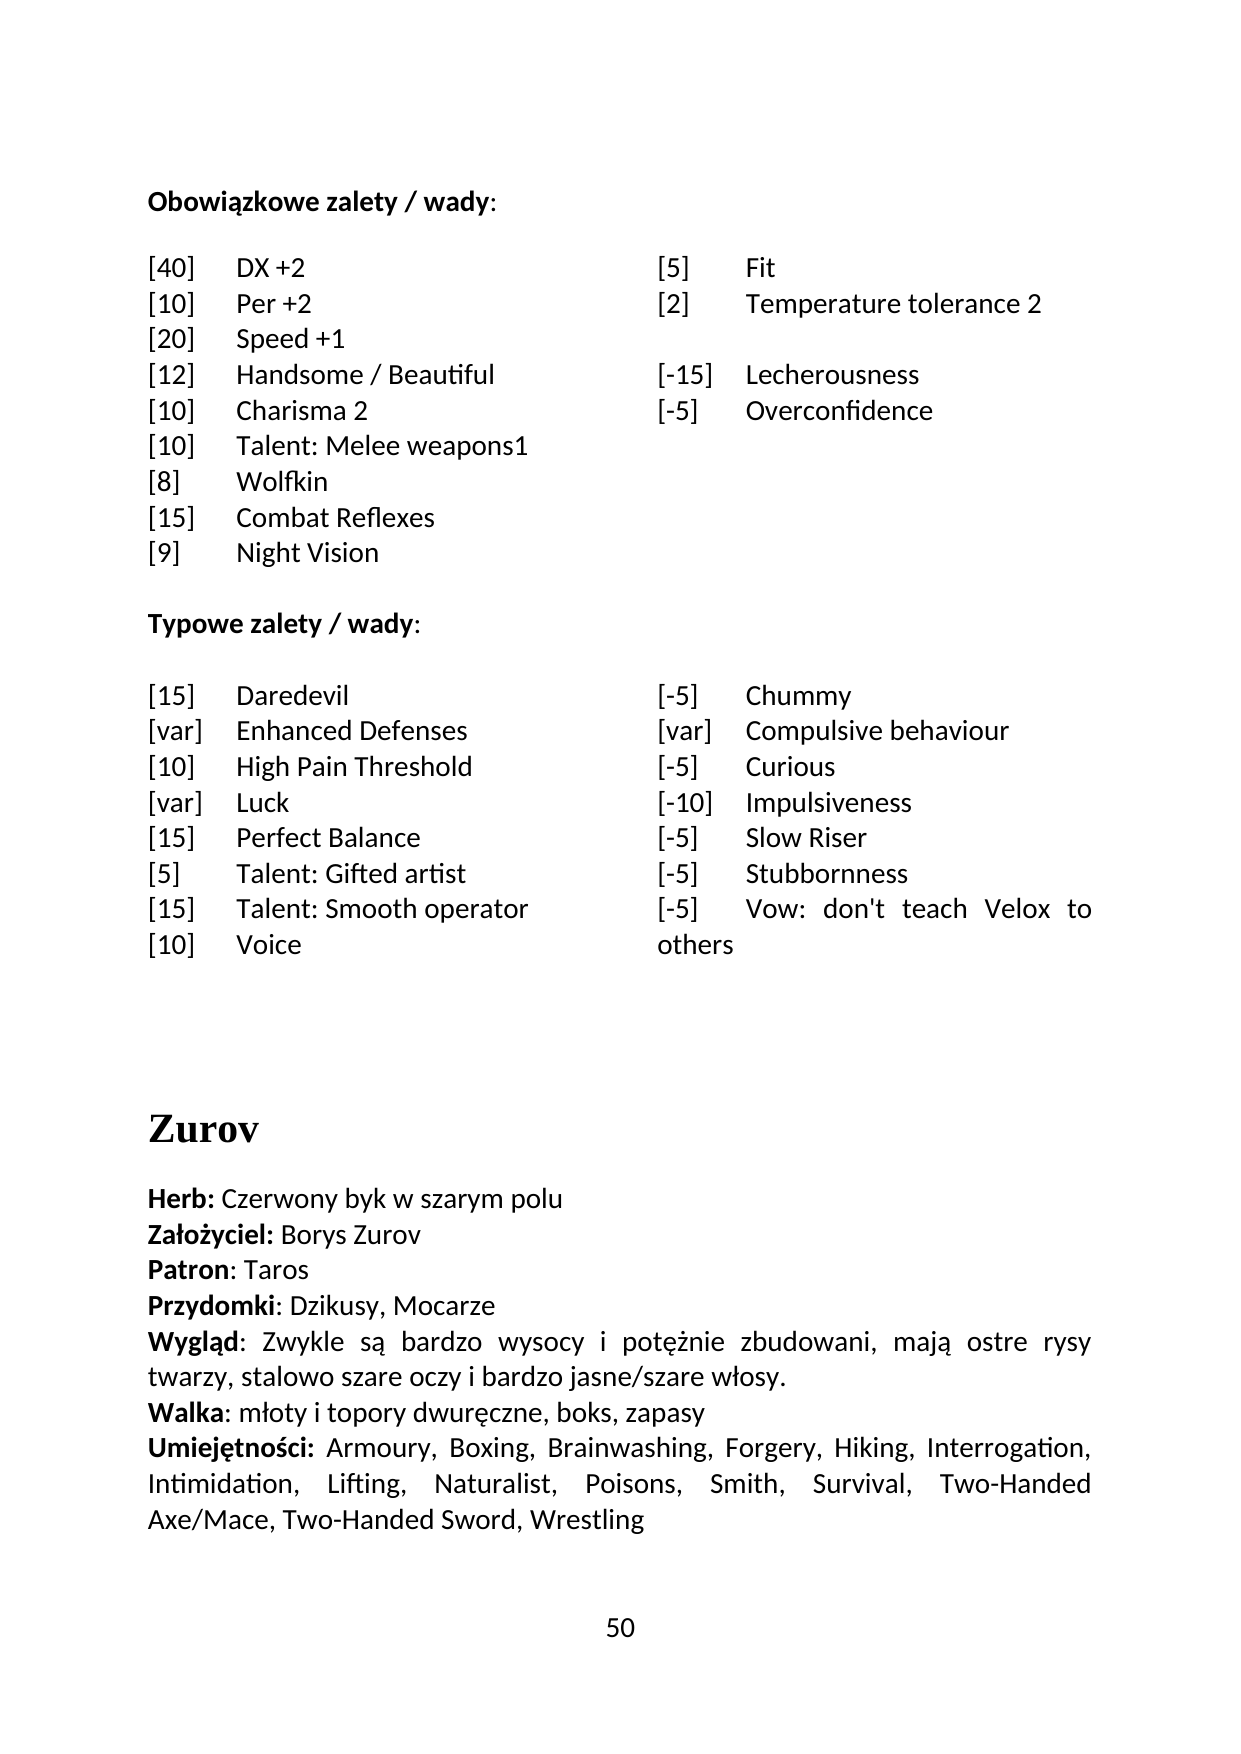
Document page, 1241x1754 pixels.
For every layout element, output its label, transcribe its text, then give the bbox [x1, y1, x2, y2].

text [10] Charisma 2 [148, 392, 583, 427]
text [-5] Chummy [657, 677, 1093, 712]
text [10] High Pain Threshold [148, 748, 583, 784]
text Założyciel: Borys Zurov [148, 1216, 1093, 1251]
text [-15] Lecherousness [657, 356, 1093, 392]
text [10] Talent: Melee weapons1 [148, 427, 583, 463]
text Wygląd: Zwykle są bardzo wysocy i potężnie zbudowani, mają ostre rysy twarzy, stalowo szare oczy i bardzo jasne/szare włosy. [148, 1323, 1093, 1394]
text [20] Speed +1 [148, 321, 583, 356]
text [-5] Slow Riser [657, 819, 1093, 855]
text [15] Talent: Smooth operator [148, 891, 583, 926]
text [12] Handsome / Beautiful [148, 356, 583, 392]
subtitle Zurov [148, 1103, 1093, 1151]
text Obowiązkowe zalety / wady: [148, 183, 1093, 219]
text [2] Temperature tolerance 2 [657, 285, 1093, 321]
text Umiejętności: Armoury, Boxing, Brainwashing, Forgery, Hiking, Interrogation, Intimidation, Lifting, Naturalist, Poisons, Smith, Survival, Two-Handed Axe/Mace, Two-Handed Sword, Wrestling [148, 1429, 1093, 1536]
text [5] Talent: Gifted artist [148, 855, 583, 891]
text [var] Compulsive behaviour [657, 712, 1093, 748]
text [40] DX +2 [148, 249, 583, 285]
text [var] Enhanced Defenses [148, 712, 583, 748]
text [15] Combat Reflexes [148, 499, 583, 534]
text [var] Luck [148, 784, 583, 819]
text [10] Per +2 [148, 285, 583, 321]
text Walka: młoty i topory dwuręczne, boks, zapasy [148, 1394, 1093, 1429]
text [10] Voice [148, 926, 583, 962]
text [-5] Stubbornness [657, 855, 1093, 891]
text Herb: Czerwony byk w szarym polu [148, 1180, 1093, 1216]
text [5] Fit [657, 249, 1093, 285]
text [-5] Curious [657, 748, 1093, 784]
text Typowe zalety / wady: [148, 606, 1093, 641]
text [15] Perfect Balance [148, 819, 583, 855]
text [9] Night Vision [148, 534, 583, 570]
text Przydomki: Dzikusy, Mocarze [148, 1287, 1093, 1323]
text Patron: Taros [148, 1251, 1093, 1287]
text [-5] Overconfidence [657, 392, 1093, 427]
text [8] Wolfkin [148, 463, 583, 499]
text [-5] Vow: don't teach Velox to others [657, 891, 1093, 962]
text [-10] Impulsiveness [657, 784, 1093, 819]
text [15] Daredevil [148, 677, 583, 712]
